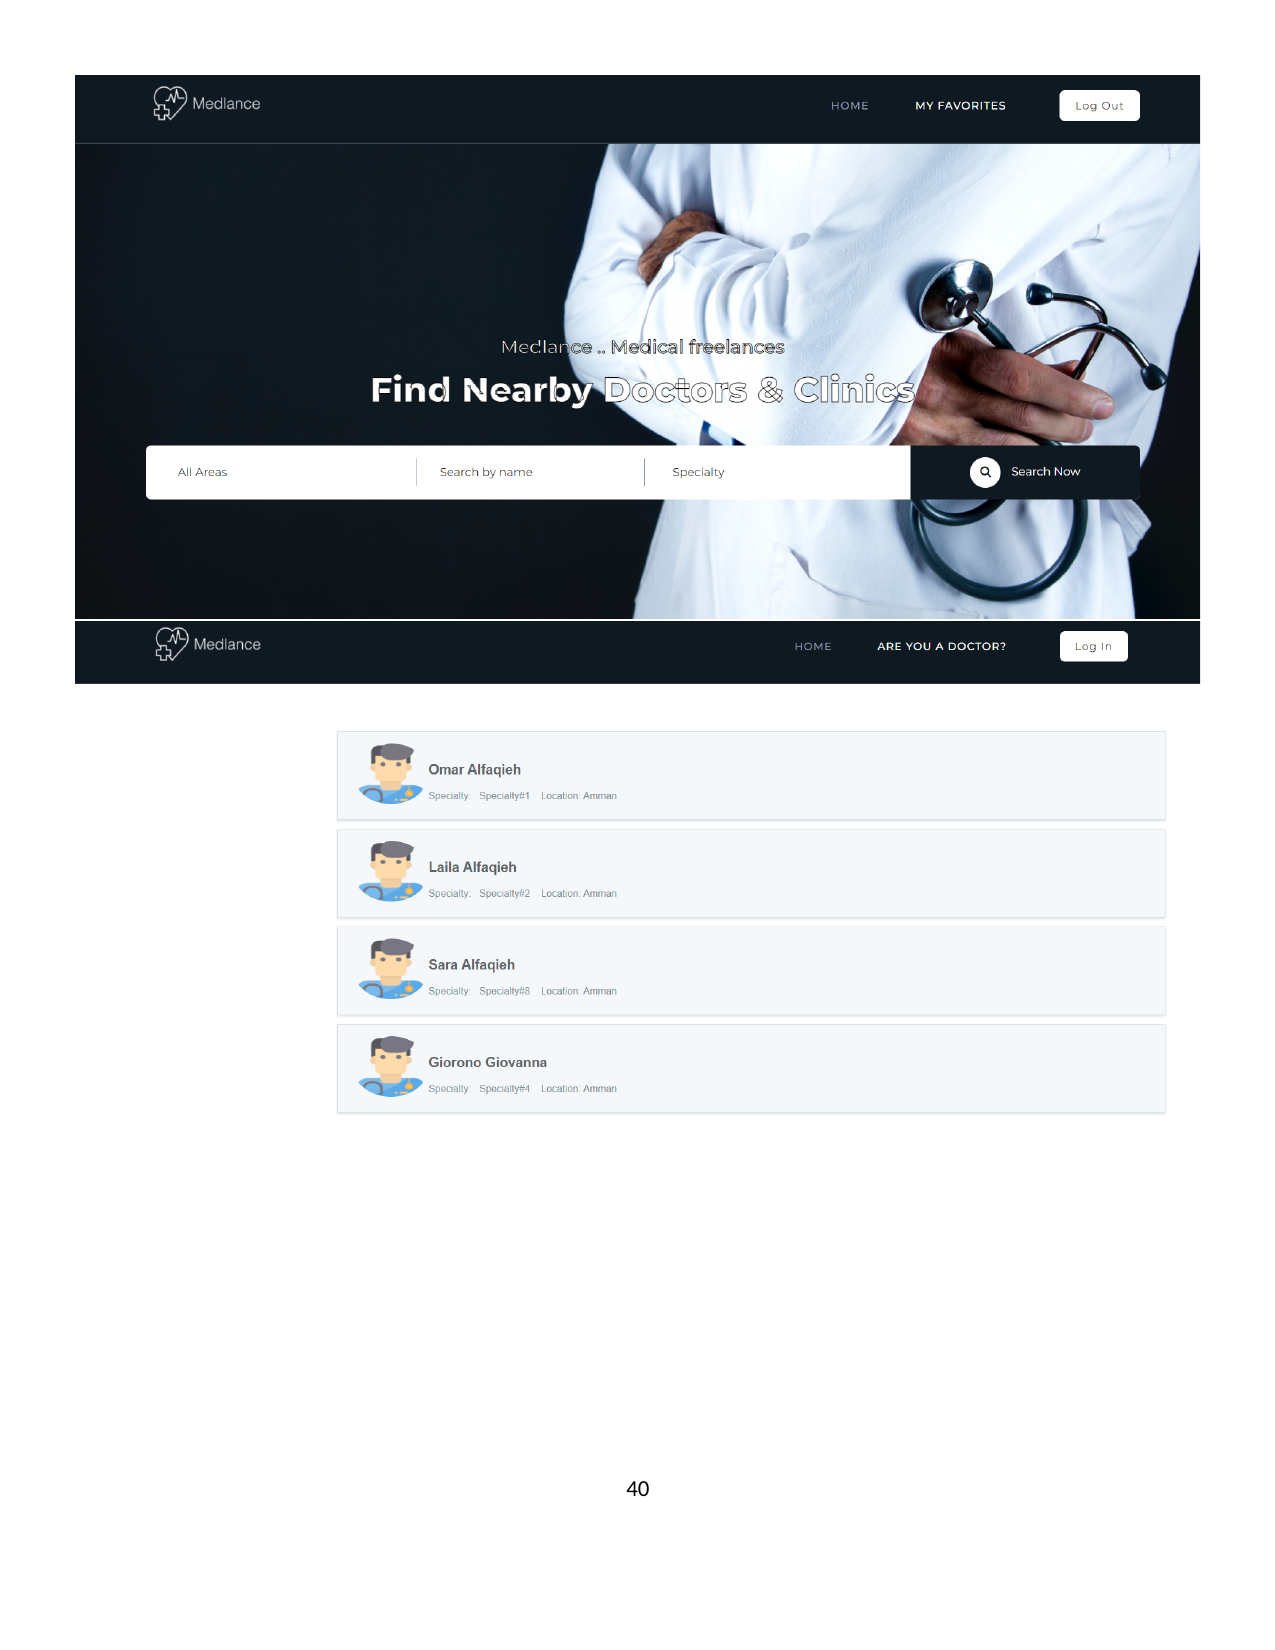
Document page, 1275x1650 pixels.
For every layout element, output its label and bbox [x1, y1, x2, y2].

picture [75, 621, 1200, 1119]
picture [75, 75, 1200, 619]
